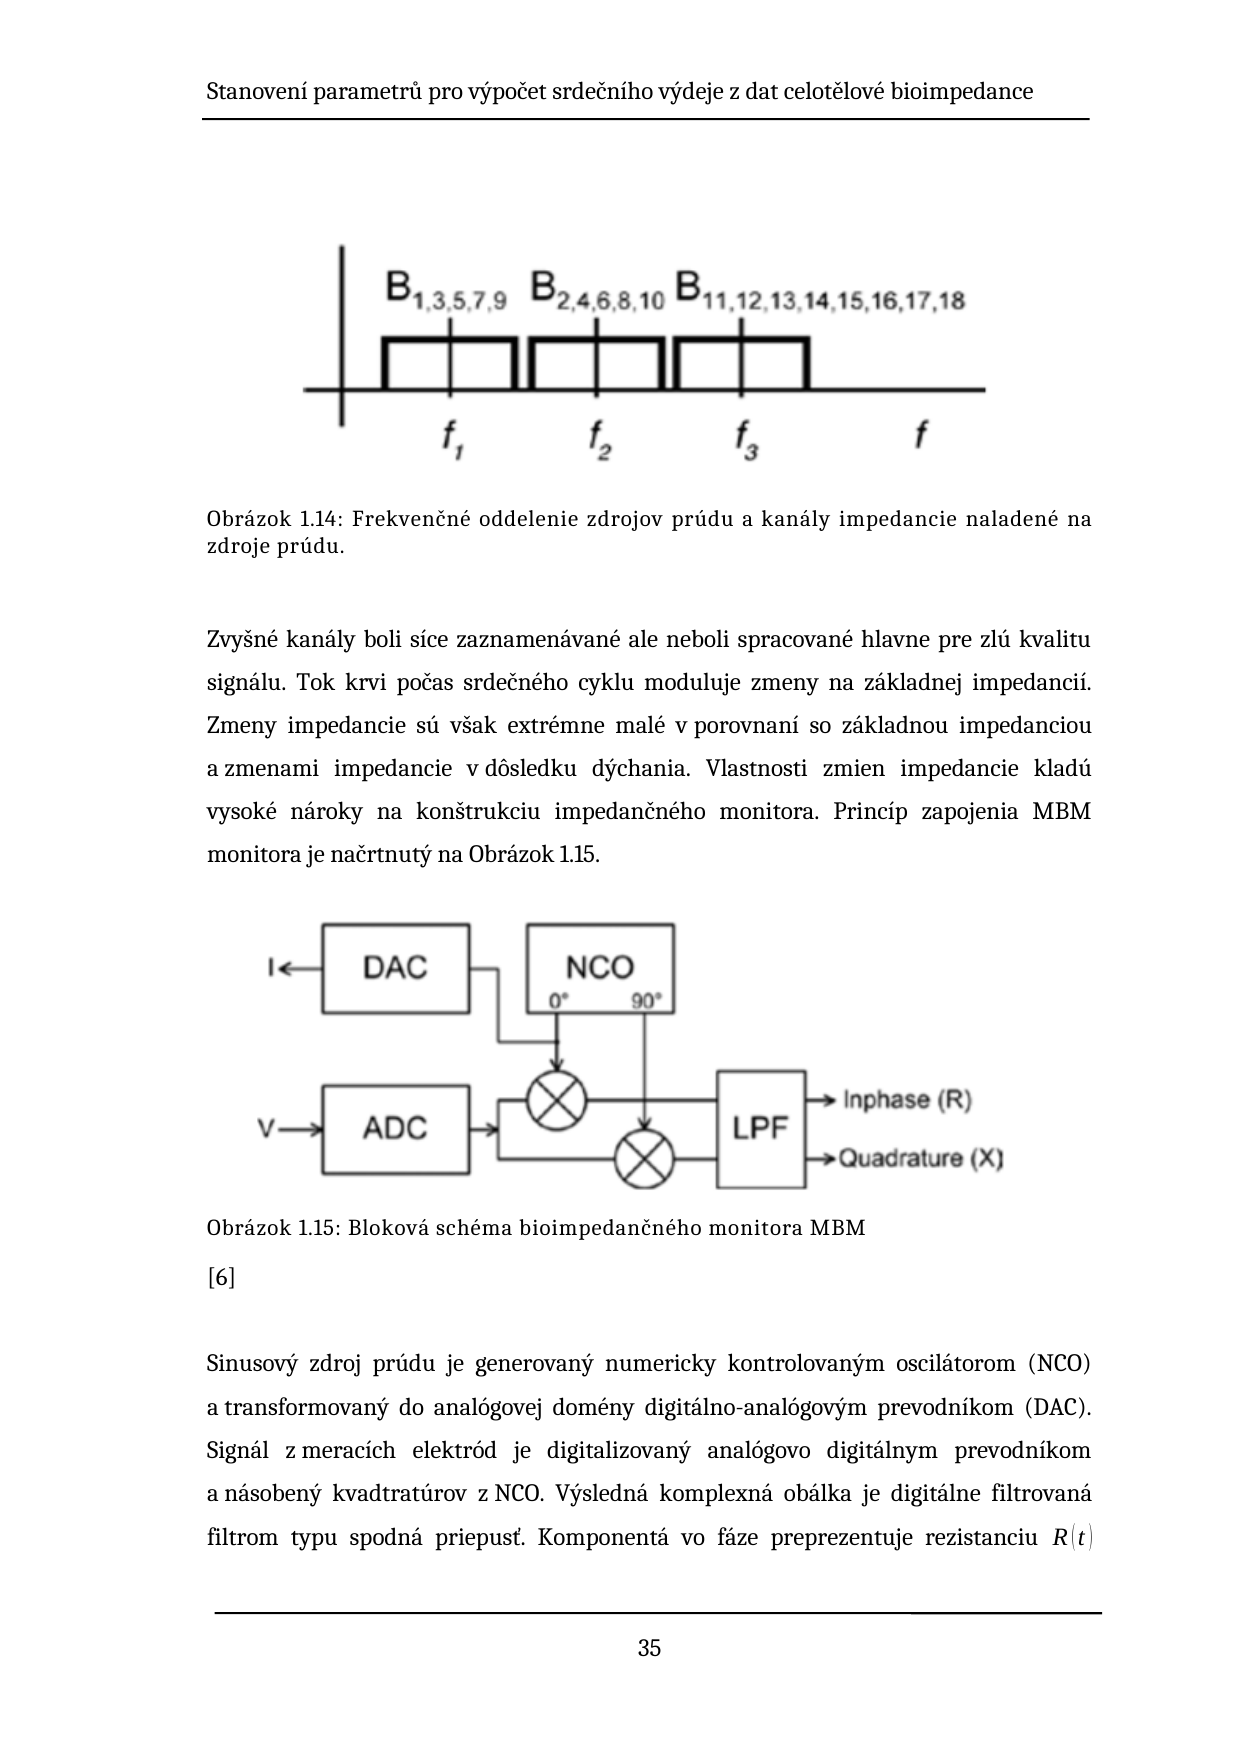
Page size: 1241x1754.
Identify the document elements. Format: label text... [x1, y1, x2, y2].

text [207, 1349, 1092, 1552]
text Zvyšné kanály boli síce zaznamenávané ale neboli spracované hlavne pre zlú kvalitu signálu. Tok krvi počas srdečného cyklu moduluje zmeny na základnej impedancií. Zmeny impedancie sú však extrémne malé v porovnaní so základnou impedanciou a zmenami impedancie v dôsledku dýchania. Vlastnosti zmien impedancie kladú vysoké nároky na konštrukciu impedančného monitora. Princíp zapojenia MBM monitora je načrtnutý na Obrázok 1.15. [207, 624, 1092, 869]
text Obrázok 1.15: Bloková schéma bioimpedančného monitora MBM [207, 1215, 1092, 1241]
text Obrázok 1.14: Frekvenčné oddelenie zdrojov prúdu a kanály impedancie naladené na zdroje prúdu. [207, 505, 1092, 559]
text [6] [207, 1263, 1092, 1292]
picture [267, 206, 1033, 491]
picture [257, 883, 1043, 1201]
